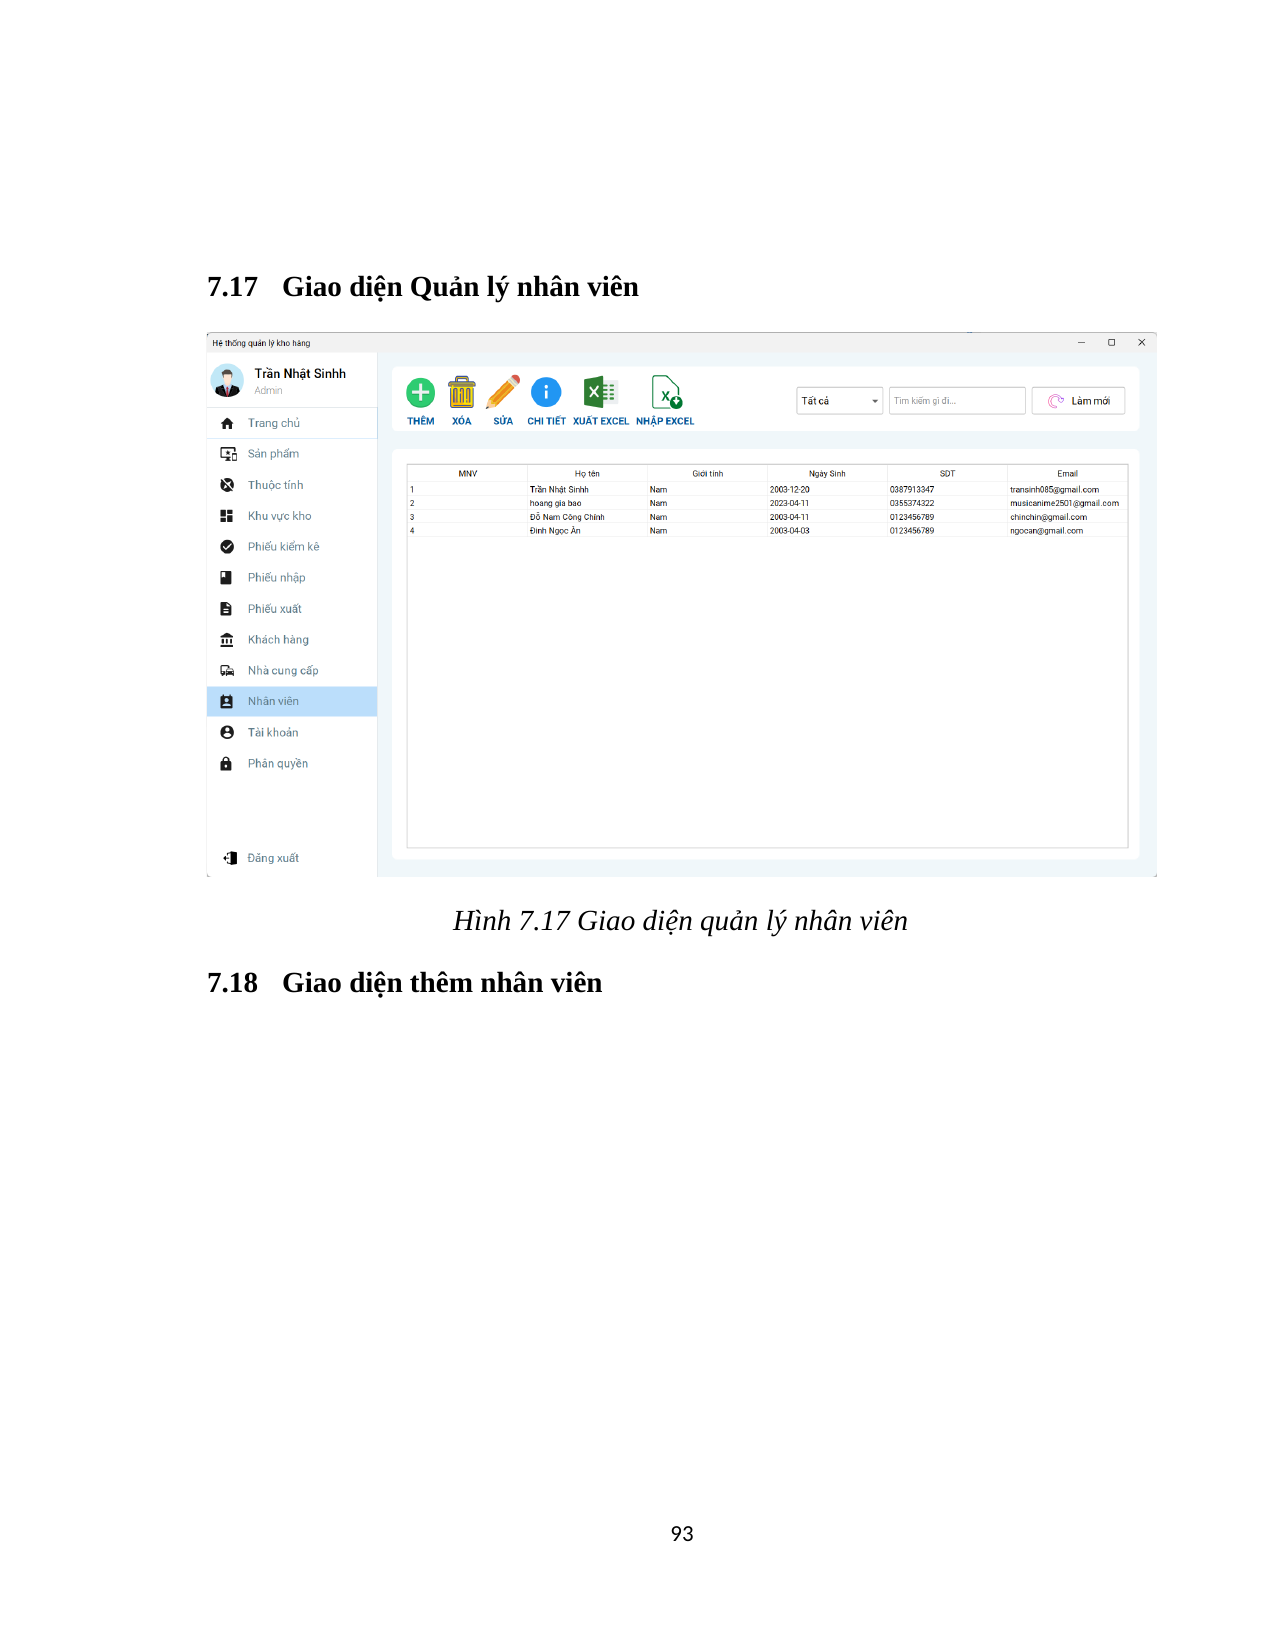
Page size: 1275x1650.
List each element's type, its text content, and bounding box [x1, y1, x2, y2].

text Hình 7.17 Giao diện quản lý nhân viên [207, 903, 1157, 936]
list Giao diện Quản lý nhân viên [207, 269, 1157, 303]
list Giao diện thêm nhân viên [207, 965, 1157, 999]
picture [206, 332, 1157, 877]
